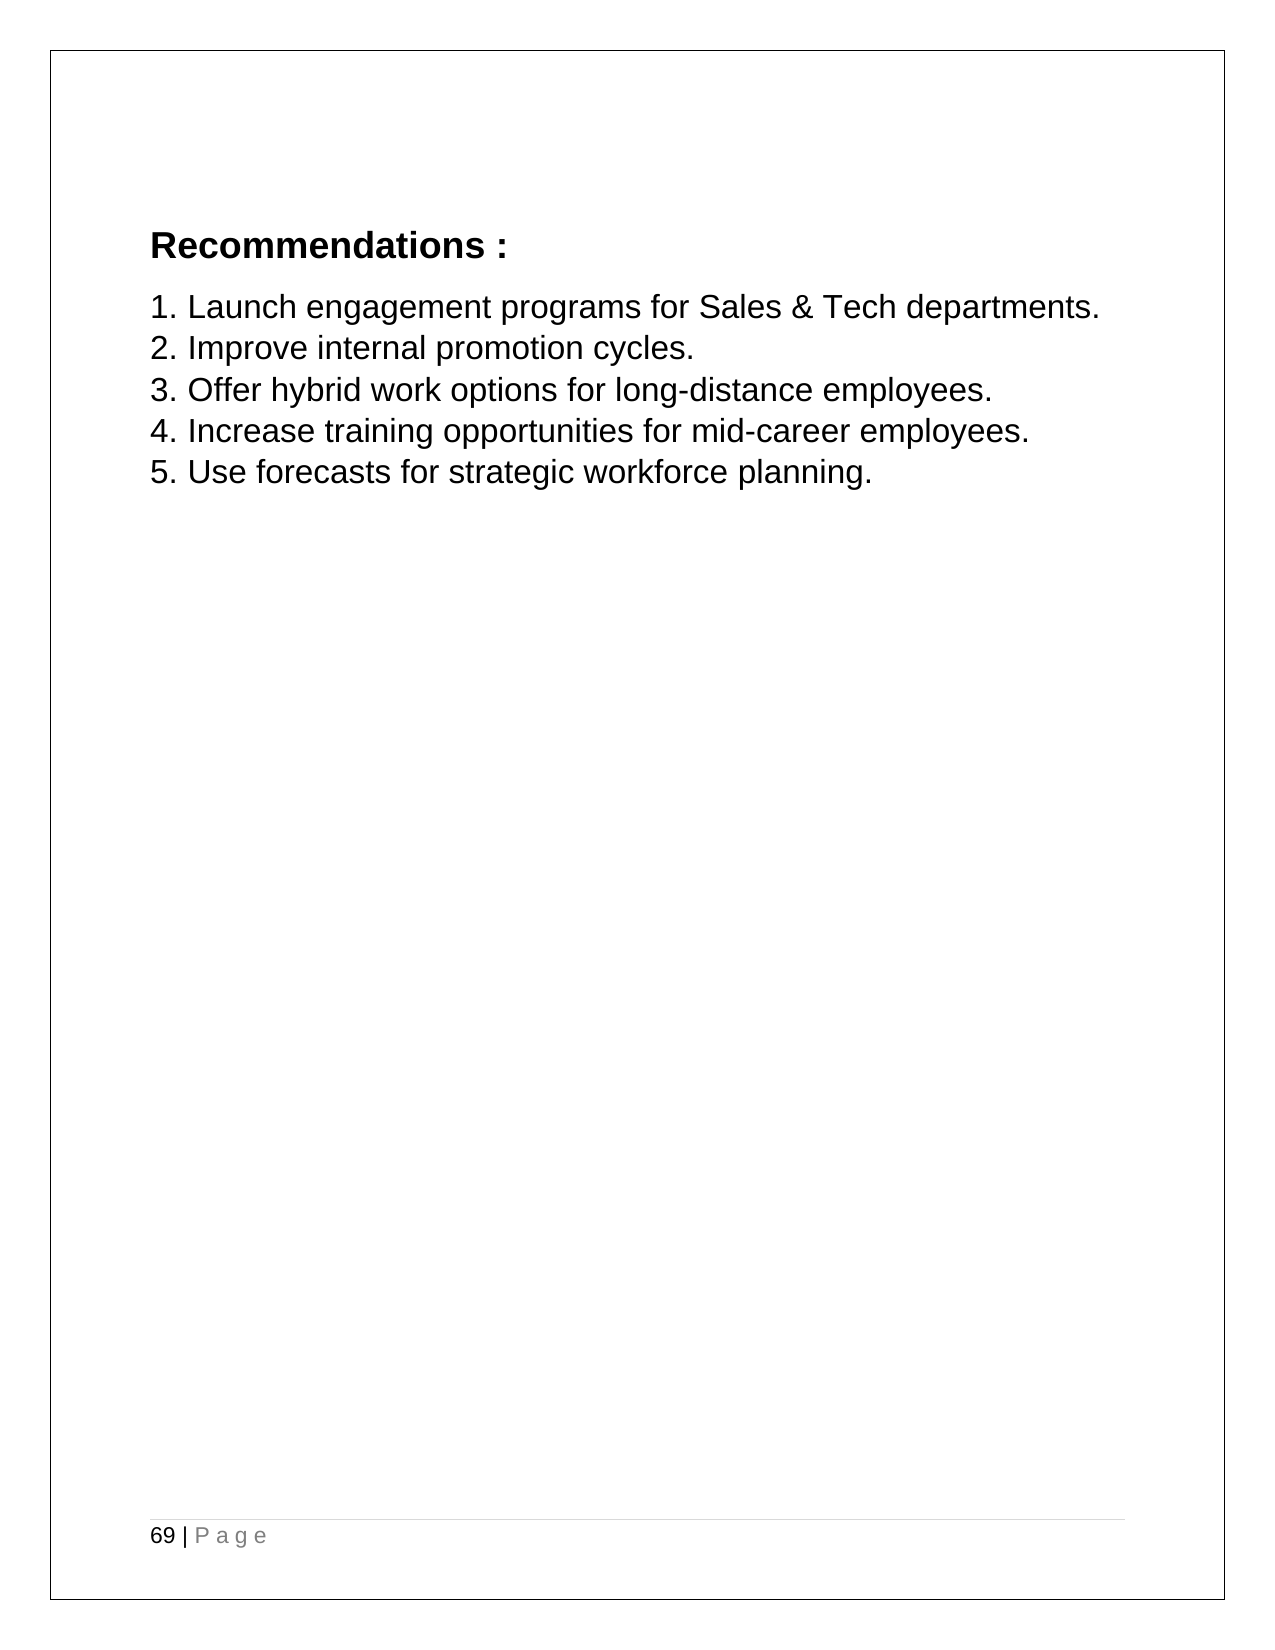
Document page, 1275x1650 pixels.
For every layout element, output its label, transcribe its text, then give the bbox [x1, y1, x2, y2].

text Recommendations : [150, 223, 1125, 267]
list Launch engagement programs for Sales & Tech departments. [150, 287, 1125, 325]
list Use forecasts for strategic workforce planning. [150, 453, 1125, 491]
list Improve internal promotion cycles. [150, 328, 1125, 367]
list Increase training opportunities for mid-career employees. [150, 411, 1125, 449]
list Offer hybrid work options for long-distance employees. [150, 370, 1125, 408]
